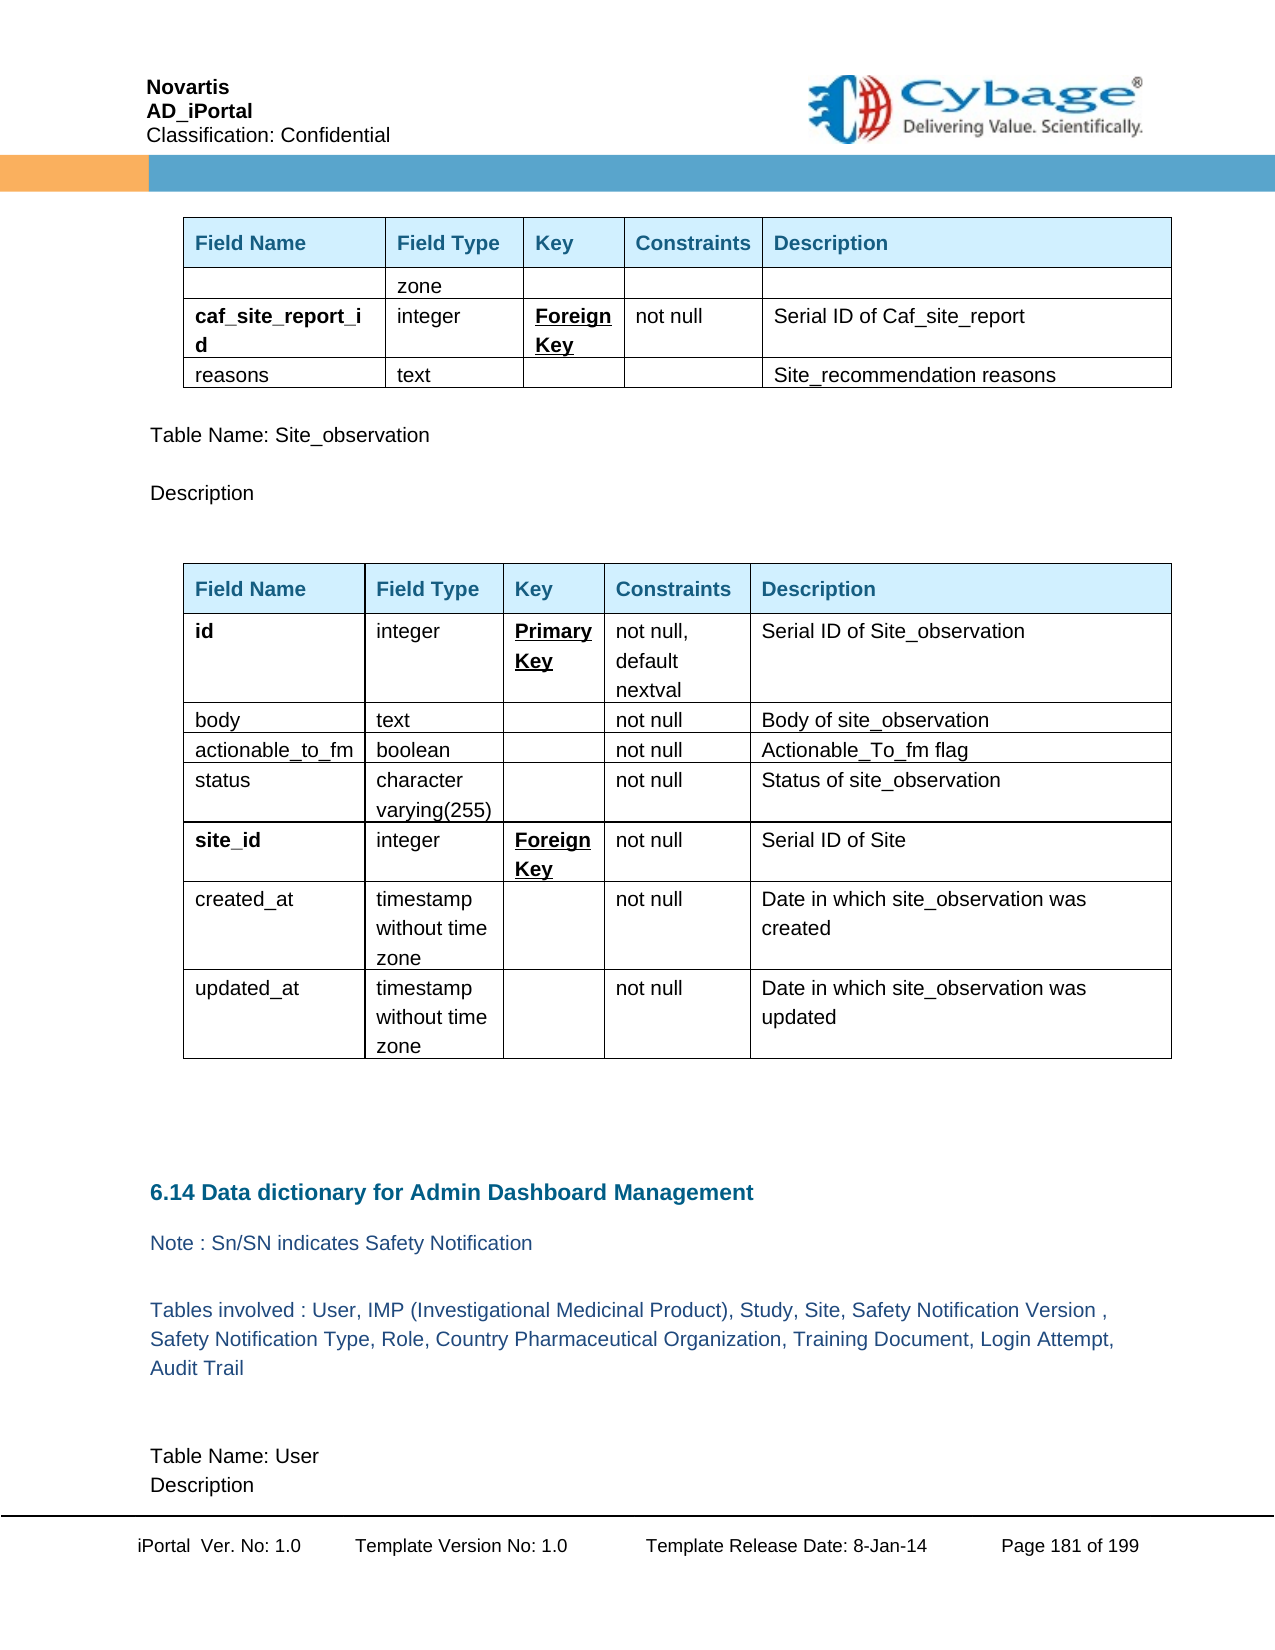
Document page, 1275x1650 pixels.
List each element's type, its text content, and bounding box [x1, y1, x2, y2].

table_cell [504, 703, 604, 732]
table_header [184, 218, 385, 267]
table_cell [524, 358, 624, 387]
text Table Name: Site_observation [150, 417, 1125, 446]
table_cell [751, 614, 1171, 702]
text Table Name: User [150, 1438, 1125, 1467]
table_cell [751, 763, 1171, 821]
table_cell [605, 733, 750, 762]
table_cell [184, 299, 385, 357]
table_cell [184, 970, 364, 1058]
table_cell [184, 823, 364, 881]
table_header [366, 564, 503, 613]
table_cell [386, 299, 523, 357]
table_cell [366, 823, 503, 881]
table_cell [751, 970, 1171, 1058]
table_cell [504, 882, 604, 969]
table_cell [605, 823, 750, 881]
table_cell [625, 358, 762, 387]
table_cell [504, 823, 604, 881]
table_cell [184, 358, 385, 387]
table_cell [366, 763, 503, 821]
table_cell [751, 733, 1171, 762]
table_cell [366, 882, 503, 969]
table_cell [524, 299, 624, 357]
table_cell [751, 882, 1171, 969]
text Tables involved : User, IMP (Investigational Medicinal Product), Study, Site, Safety Notification Version , Safety Notification Type, Role, Country Pharmaceutical Organization, Training Document, Login Attempt, Audit Trail [150, 1292, 1125, 1380]
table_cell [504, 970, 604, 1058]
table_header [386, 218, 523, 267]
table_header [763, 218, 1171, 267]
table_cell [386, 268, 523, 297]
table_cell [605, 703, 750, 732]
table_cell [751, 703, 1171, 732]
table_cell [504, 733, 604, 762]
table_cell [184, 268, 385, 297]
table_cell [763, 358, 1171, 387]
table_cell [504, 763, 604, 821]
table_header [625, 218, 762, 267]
picture [808, 75, 1143, 144]
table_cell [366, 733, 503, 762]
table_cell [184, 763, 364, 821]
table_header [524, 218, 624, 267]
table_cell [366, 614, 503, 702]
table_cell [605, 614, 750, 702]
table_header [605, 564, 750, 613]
text Description [150, 476, 1125, 505]
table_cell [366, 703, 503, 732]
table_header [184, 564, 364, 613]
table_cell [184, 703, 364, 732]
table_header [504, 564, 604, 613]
text Note : Sn/SN indicates Safety Notification [150, 1226, 1125, 1255]
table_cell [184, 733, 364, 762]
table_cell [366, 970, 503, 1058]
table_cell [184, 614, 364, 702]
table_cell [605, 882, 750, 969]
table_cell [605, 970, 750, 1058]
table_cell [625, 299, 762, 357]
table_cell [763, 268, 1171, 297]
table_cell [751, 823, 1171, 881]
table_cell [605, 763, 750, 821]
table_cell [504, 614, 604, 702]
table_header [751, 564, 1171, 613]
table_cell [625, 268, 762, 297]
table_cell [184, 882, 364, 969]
text Description [150, 1467, 1125, 1497]
subtitle Data dictionary for Admin Dashboard Management [150, 1176, 1125, 1205]
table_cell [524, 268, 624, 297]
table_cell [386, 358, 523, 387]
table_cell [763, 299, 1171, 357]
